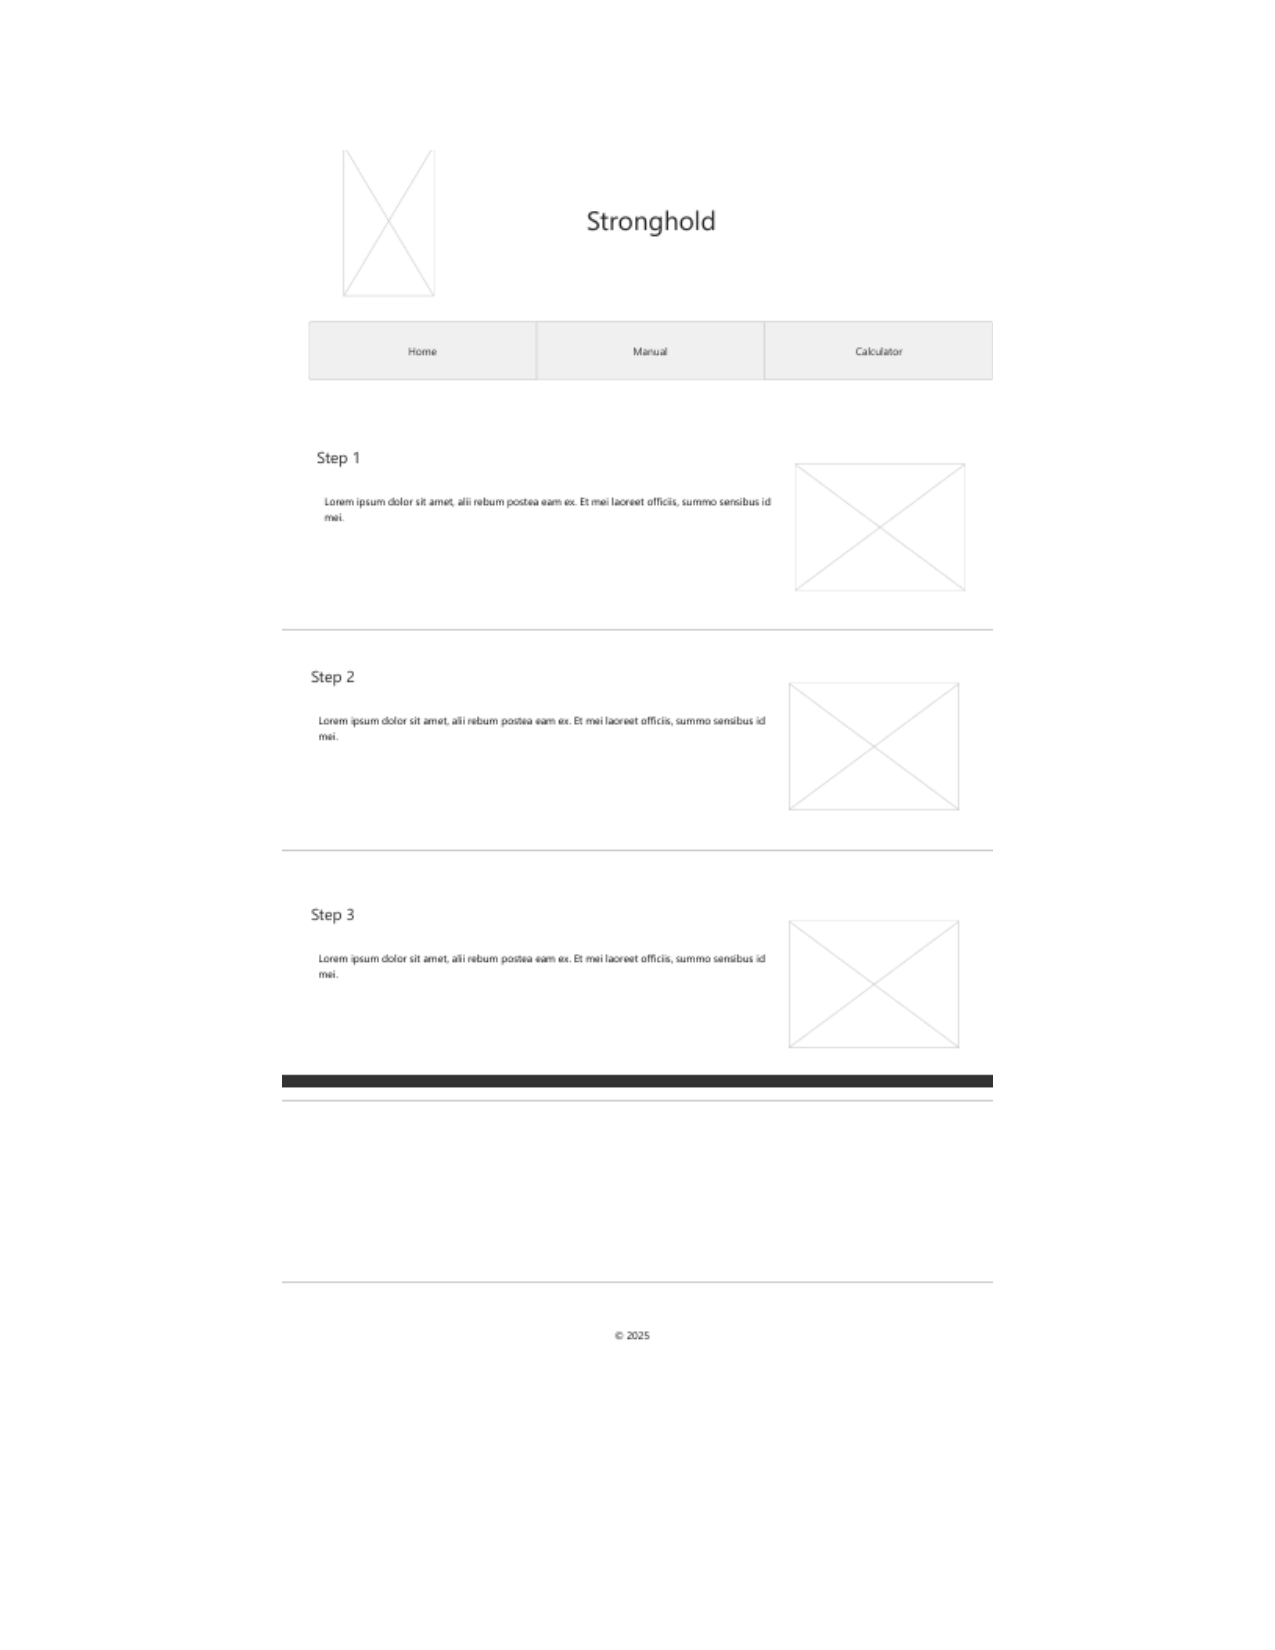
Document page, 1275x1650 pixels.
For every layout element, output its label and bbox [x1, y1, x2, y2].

picture [282, 150, 993, 1374]
